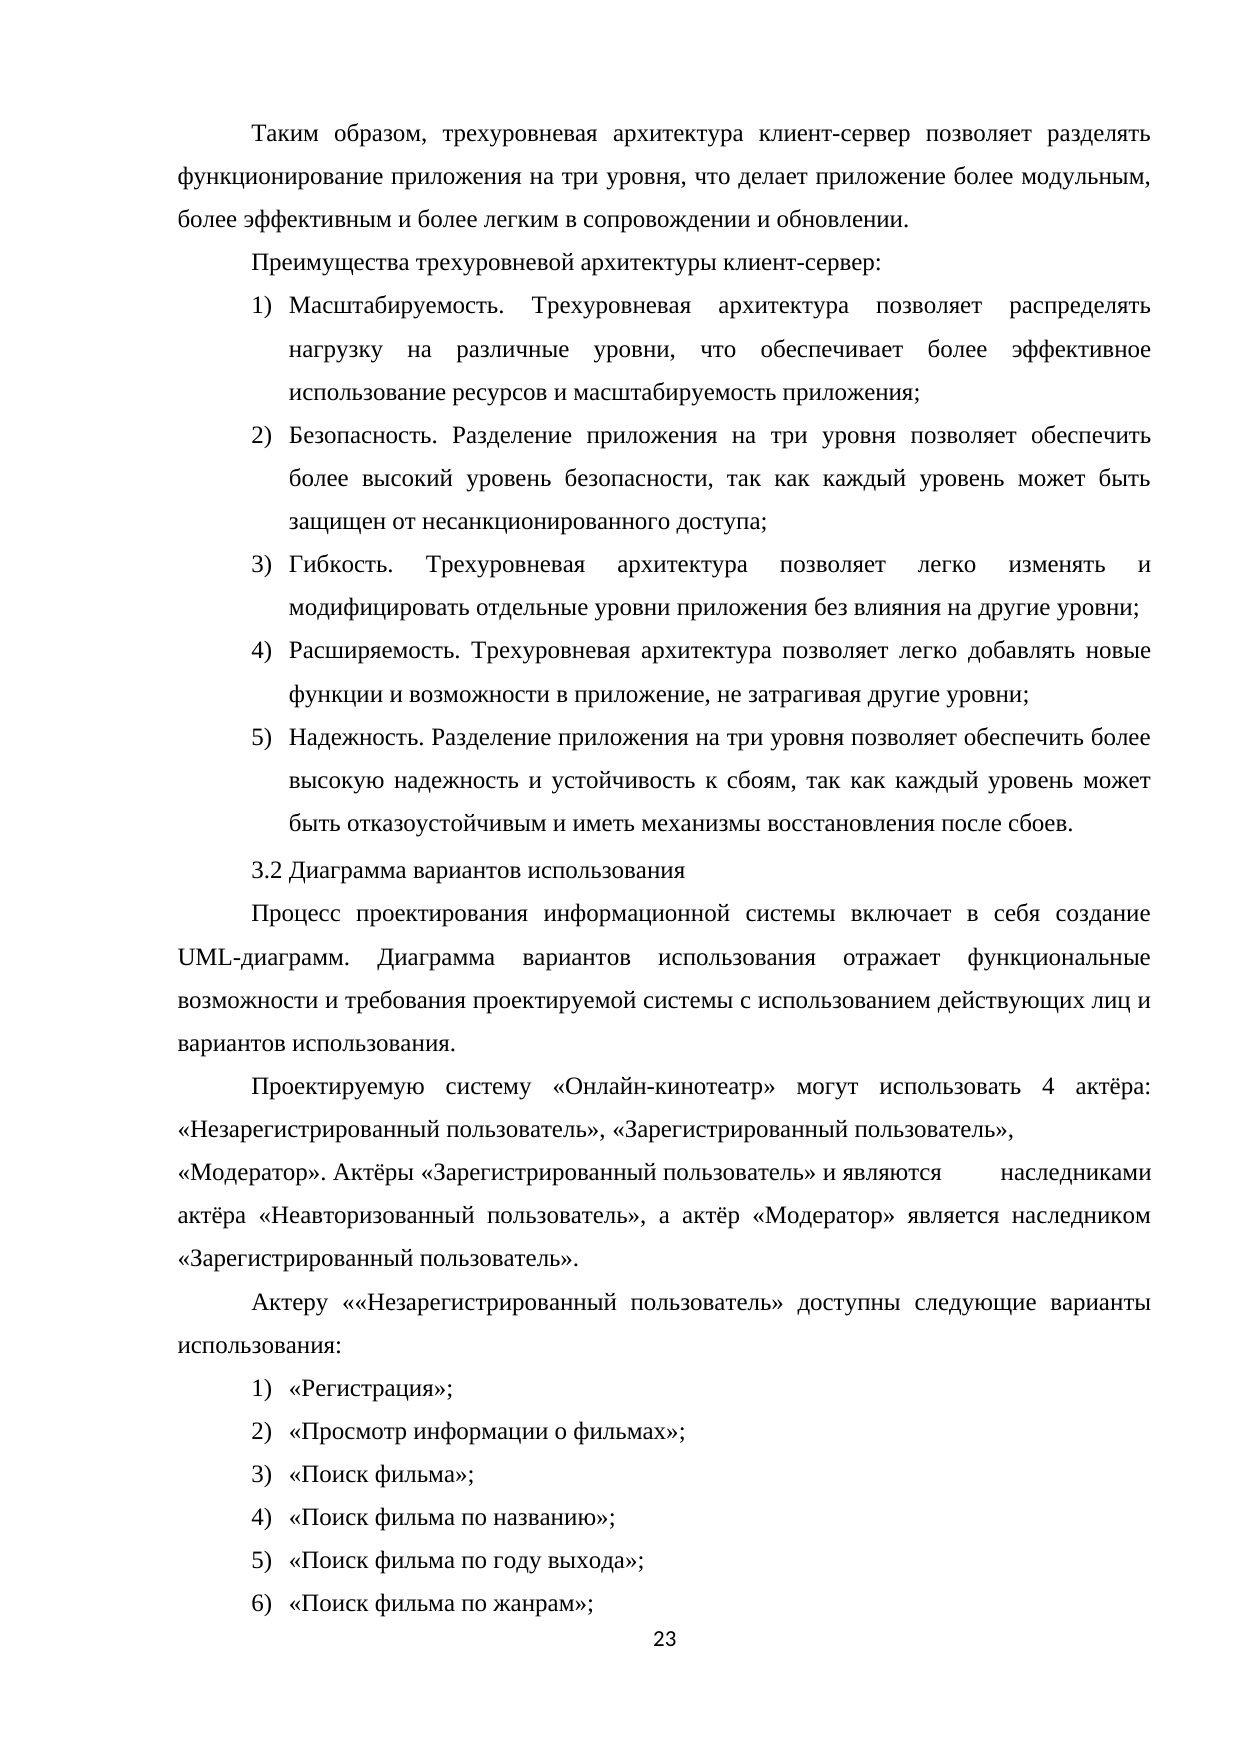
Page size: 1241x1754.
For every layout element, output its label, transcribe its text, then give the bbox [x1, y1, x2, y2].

list «Поиск фильма»; [251, 1459, 1152, 1488]
list «Просмотр информации о фильмах»; [251, 1416, 1152, 1445]
subtitle 3.2 Диаграмма вариантов использования [177, 855, 1152, 884]
list Надежность. Разделение приложения на три уровня позволяет обеспечить более высокую надежность и устойчивость к сбоям, так как каждый уровень может быть отказоустойчивым и иметь механизмы восстановления после сбоев. [251, 722, 1152, 837]
list Гибкость. Трехуровневая архитектура позволяет легко изменять и модифицировать отдельные уровни приложения без влияния на другие уровни; [251, 549, 1152, 621]
text Процесс проектирования информационной системы включает в себя создание UML-диаграмм. Диаграмма вариантов использования отражает функциональные возможности и требования проектируемой системы с использованием действующих лиц и вариантов использования. [177, 898, 1152, 1057]
text Проектируемую систему «Онлайн-кинотеатр» могут использовать 4 актёра: «Незарегистрированный пользователь», «Зарегистрированный пользователь», «Модератор». Актёры «Зарегистрированный пользователь» и являются наследниками актёра «Неавторизованный пользователь», а актёр «Модератор» является наследником «Зарегистрированный пользователь». [177, 1071, 1152, 1272]
list «Поиск фильма по жанрам»; [251, 1588, 1152, 1617]
list Расширяемость. Трехуровневая архитектура позволяет легко добавлять новые функции и возможности в приложение, не затрагивая другие уровни; [251, 636, 1152, 707]
text Преимущества трехуровневой архитектуры клиент-сервер: [177, 247, 1152, 276]
text Таким образом, трехуровневая архитектура клиент-сервер позволяет разделять функционирование приложения на три уровня, что делает приложение более модульным, более эффективным и более легким в сопровождении и обновлении. [177, 118, 1152, 233]
list «Поиск фильма по году выхода»; [251, 1545, 1152, 1574]
list Масштабируемость. Трехуровневая архитектура позволяет распределять нагрузку на различные уровни, что обеспечивает более эффективное использование ресурсов и масштабируемость приложения; [251, 291, 1152, 406]
list «Регистрация»; [251, 1373, 1152, 1402]
list Безопасность. Разделение приложения на три уровня позволяет обеспечить более высокий уровень безопасности, так как каждый уровень может быть защищен от несанкционированного доступа; [251, 420, 1152, 535]
text Актеру ««Незарегистрированный пользователь» доступны следующие варианты использования: [177, 1287, 1152, 1358]
list «Поиск фильма по названию»; [251, 1502, 1152, 1531]
